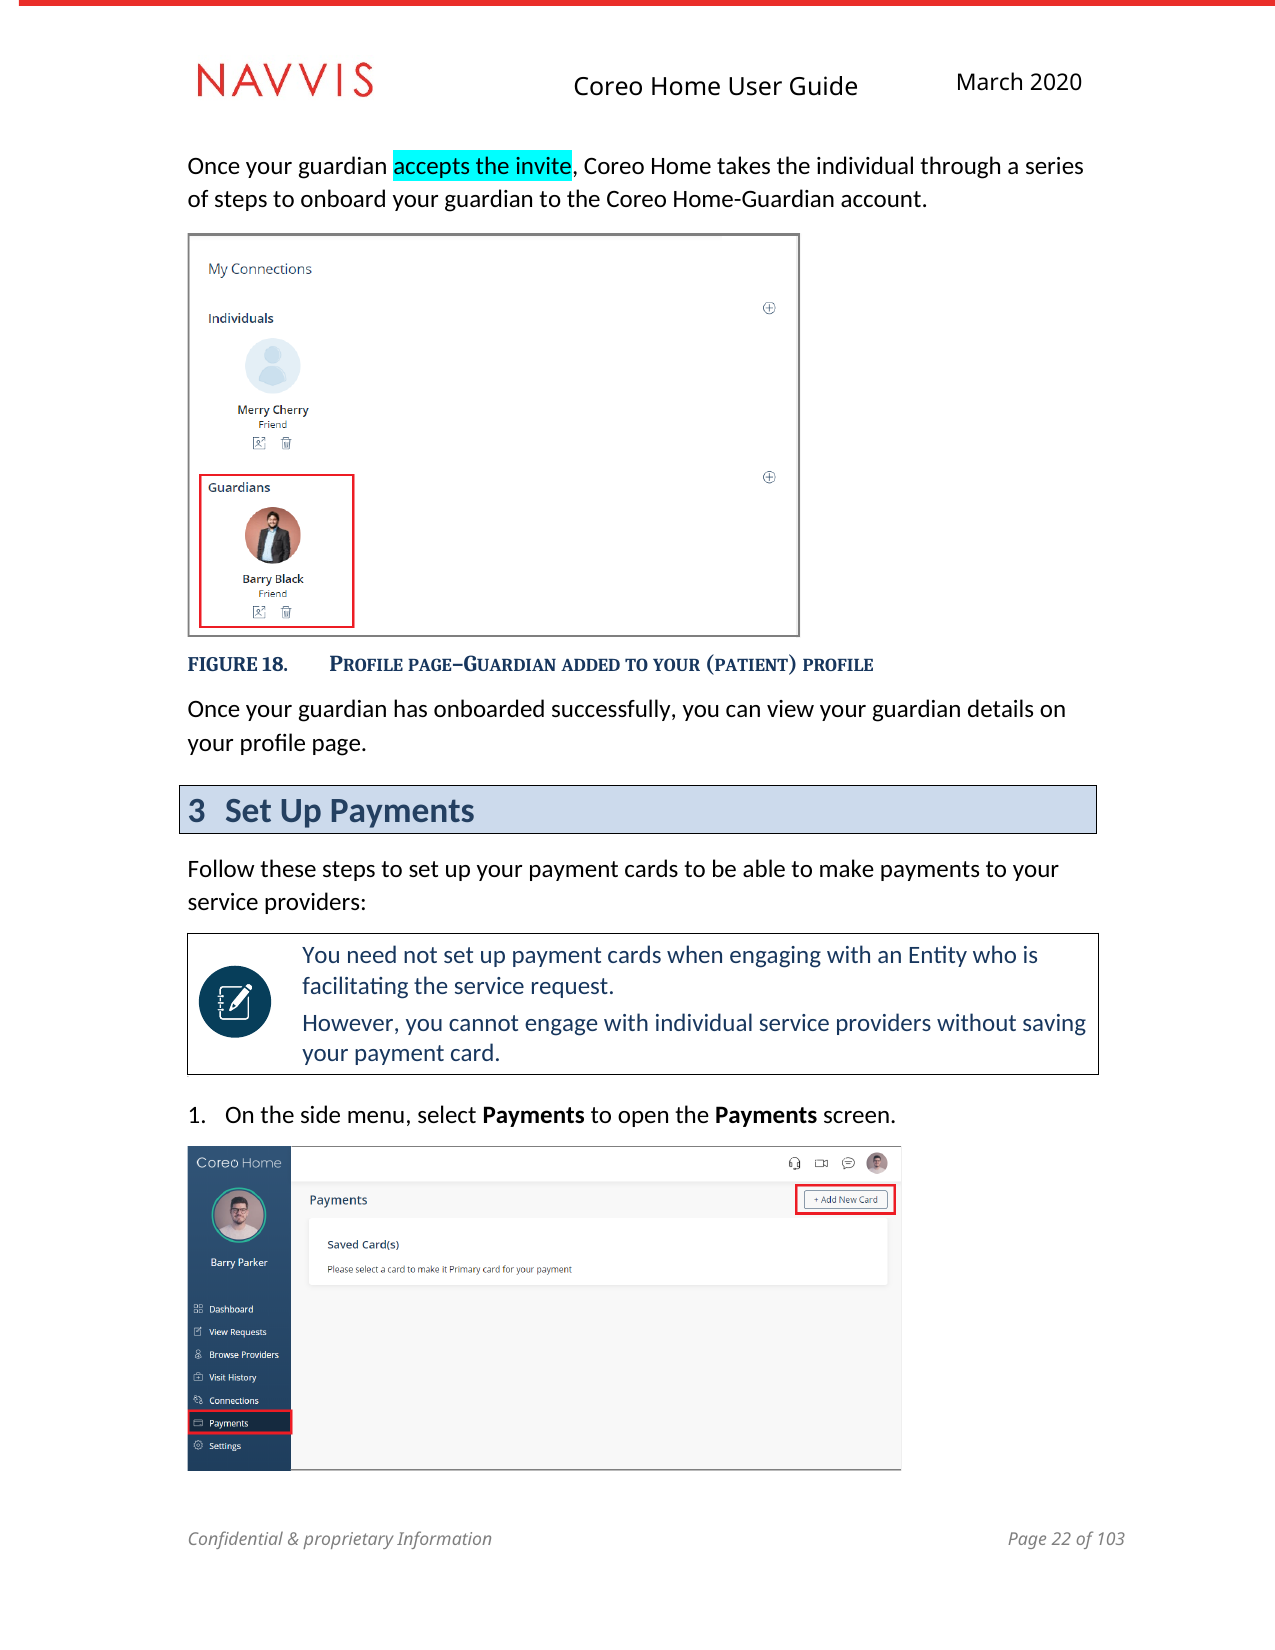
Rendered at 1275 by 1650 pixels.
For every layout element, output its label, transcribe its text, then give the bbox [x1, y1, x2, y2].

text Follow these steps to set up your payment cards to be able to make payments to your service providers: [187, 853, 1087, 917]
subtitle Set Up Payments [180, 786, 1096, 833]
picture [187, 233, 802, 639]
picture [187, 55, 383, 104]
list On the side menu, select Payments to open the Payments screen. [187, 1099, 1087, 1129]
text Once your guardian accepts the invite, Coreo Home takes the individual through a series of steps to onboard your guardian to the Coreo Home-Guardian account. [187, 150, 1087, 214]
text Profile page–Guardian added to your (patient) profile [187, 651, 1087, 677]
picture [187, 1146, 902, 1471]
table_header [188, 934, 291, 1074]
table_header You need not set up payment cards when engaging with an Entity who is facilitating the service request. However, you cannot engage with individual service providers without saving your payment card. [291, 934, 1098, 1074]
text Once your guardian has onboarded successfully, you can view your guardian details on your profile page. [187, 693, 1087, 757]
